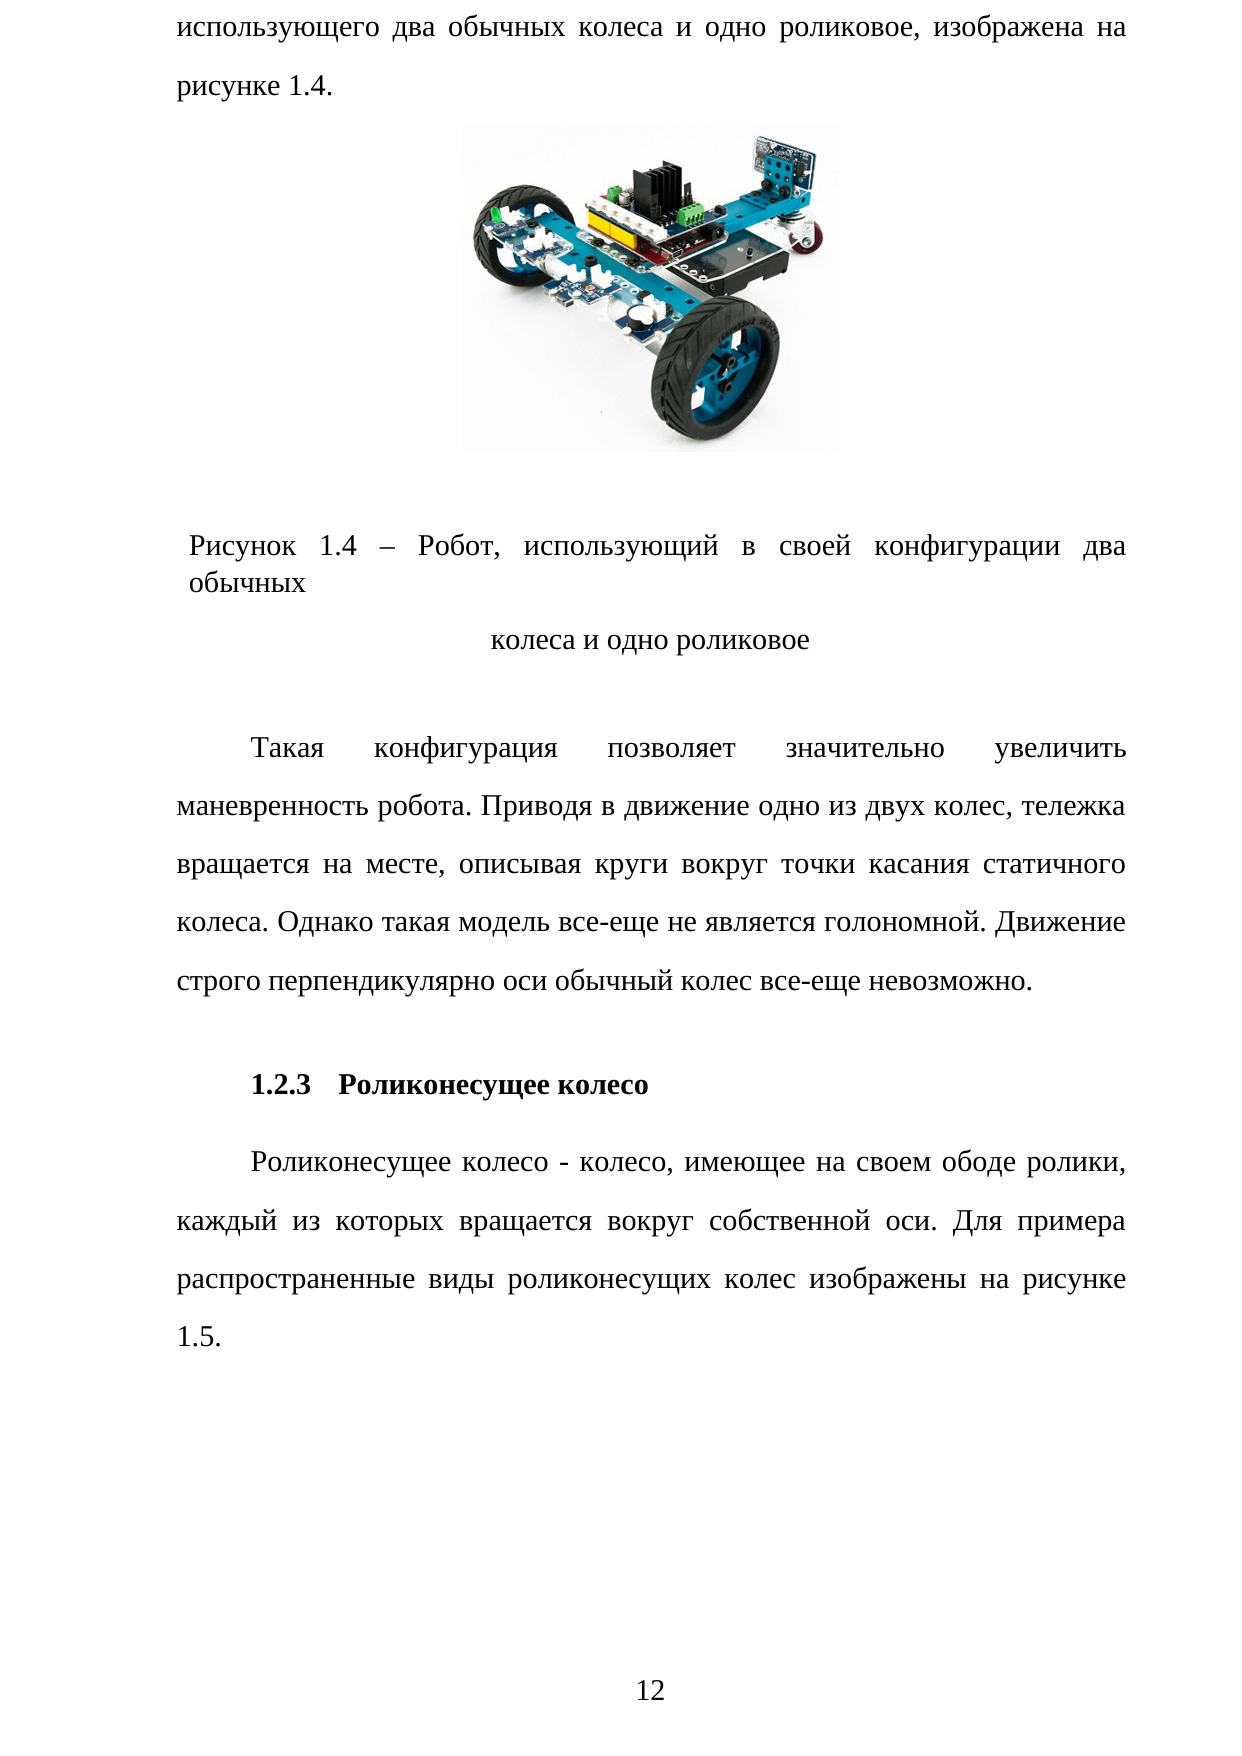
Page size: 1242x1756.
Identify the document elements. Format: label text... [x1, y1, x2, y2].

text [176, 8, 1127, 101]
text Рисунок 1.4 – Робот, использующий в своей конфигурации два обычных [189, 527, 1127, 599]
text колеса и одно роликовое [193, 621, 1107, 656]
subtitle 1.2.3 Роликонесущее колесо [172, 1066, 1129, 1101]
text Роликонесущее колесо - колесо, имеющее на своем ободе ролики, каждый из которых вращается вокруг собственной оси. Для примера распространенные виды роликонесущих колес изображены на рисунке 1.5. [176, 1143, 1127, 1353]
text Такая конфигурация позволяет значительно увеличить маневренность робота. Приводя в движение одно из двух колес, тележка вращается на месте, описывая круги вокруг точки касания статичного колеса. Однако такая модель все-еще не является голономной. Движение строго перпендикулярно оси обычный колес все-еще невозможно. [176, 729, 1127, 997]
picture [461, 125, 840, 452]
